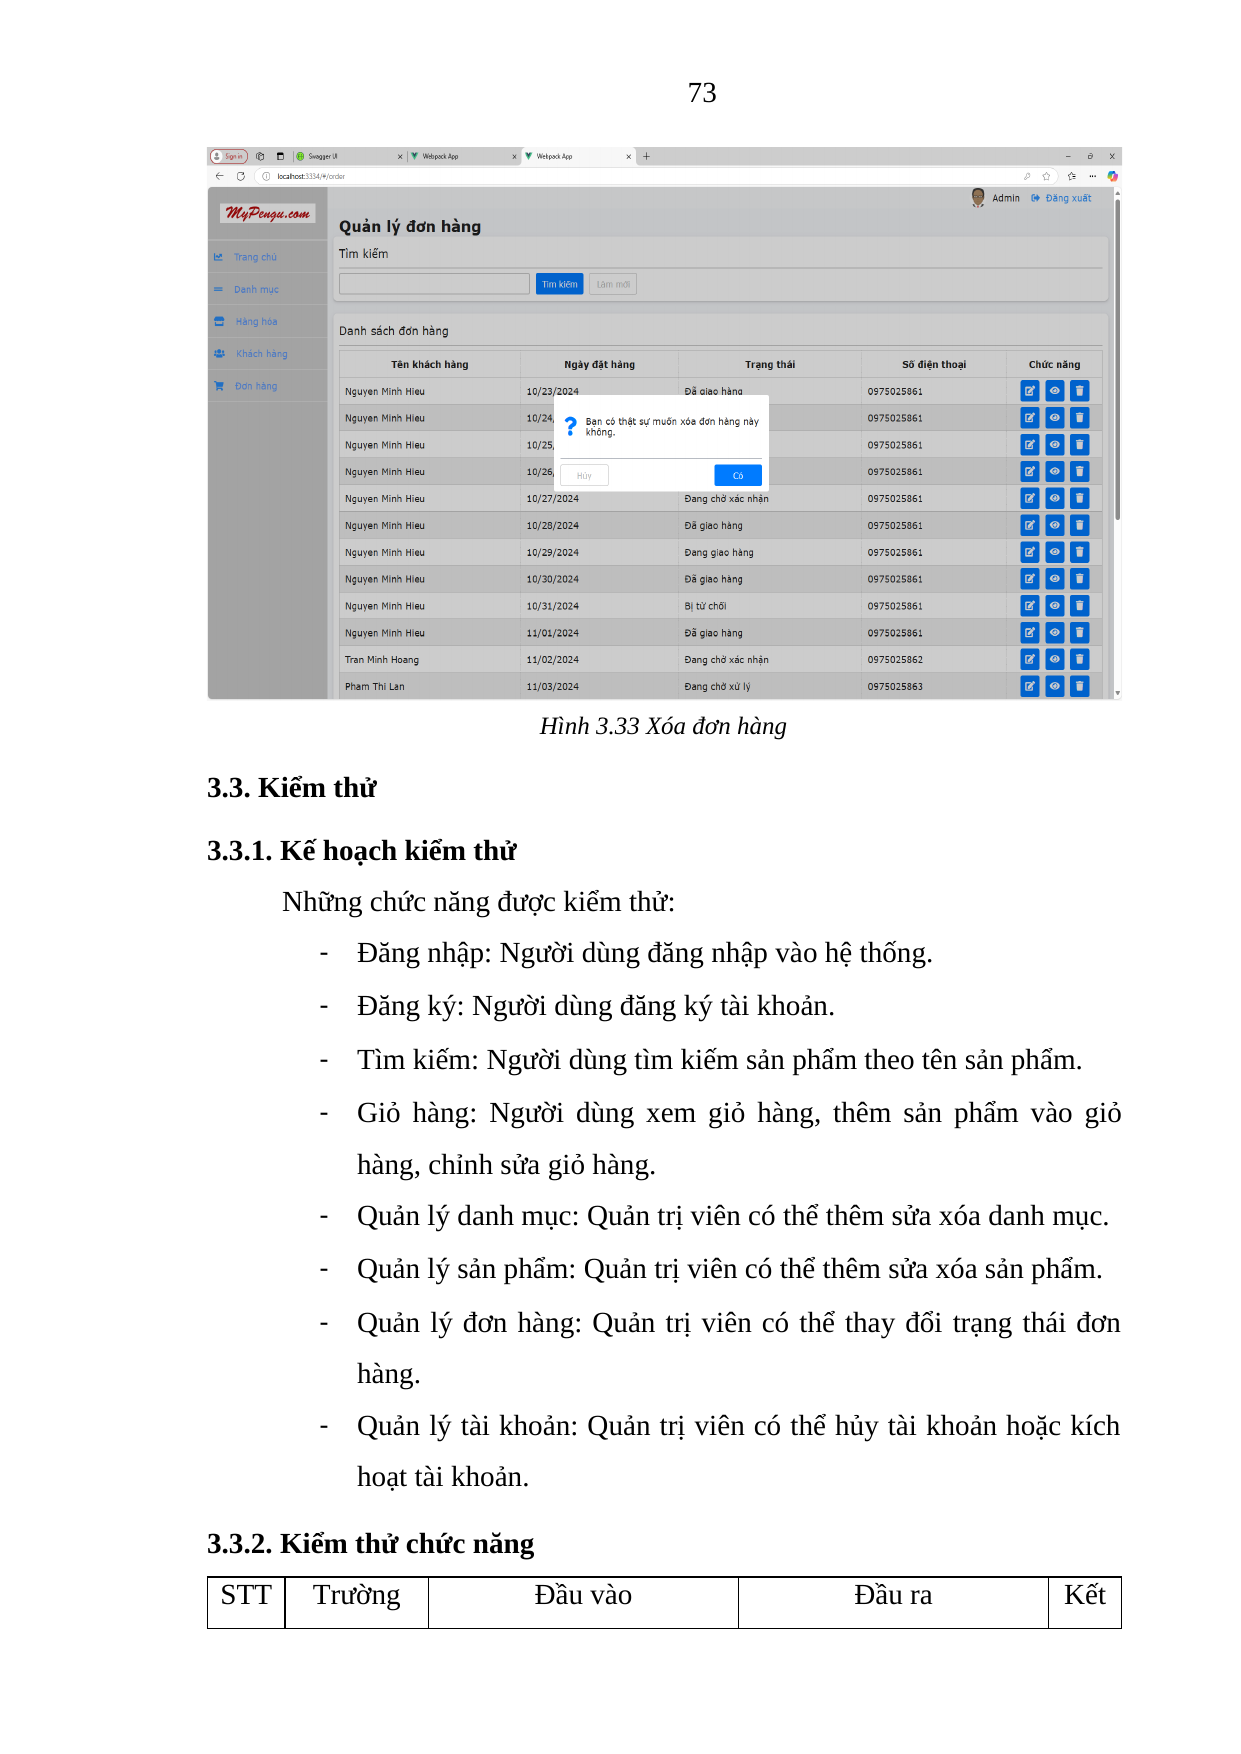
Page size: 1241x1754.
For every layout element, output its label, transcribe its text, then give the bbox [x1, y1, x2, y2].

list Quản lý tài khoản: Quản trị viên có thể hủy tài khoản hoặc kích hoạt tài khoản. [319, 1407, 1122, 1493]
list Đăng ký: Người dùng đăng ký tài khoản. [319, 987, 1122, 1023]
table_header Đầu ra [739, 1578, 1048, 1628]
table_header Trường hợp [286, 1578, 428, 1628]
list Quản lý sản phẩm: Quản trị viên có thể thêm sửa xóa sản phẩm. [319, 1251, 1122, 1286]
text Những chức năng được kiểm thử: [207, 884, 1122, 917]
text Hình 3.33 Xóa đơn hàng [207, 711, 1122, 739]
picture [206, 147, 1123, 701]
list Quản lý danh mục: Quản trị viên có thể thêm sửa xóa danh mục. [319, 1197, 1122, 1233]
table_header Kết quả [1049, 1578, 1121, 1628]
list Tìm kiếm: Người dùng tìm kiếm sản phẩm theo tên sản phẩm. [319, 1041, 1122, 1077]
table_header STT [208, 1578, 284, 1628]
subtitle 3.3. Kiểm thử [207, 771, 1122, 804]
list Đăng nhập: Người dùng đăng nhập vào hệ thống. [319, 934, 1122, 970]
list Quản lý đơn hàng: Quản trị viên có thể thay đổi trạng thái đơn hàng. [319, 1304, 1122, 1390]
subtitle 3.3.1. Kế hoạch kiểm thử [207, 833, 1122, 867]
subtitle 3.3.2. Kiểm thử chức năng [207, 1526, 1122, 1559]
table_header Đầu vào [429, 1578, 738, 1628]
list Giỏ hàng: Người dùng xem giỏ hàng, thêm sản phẩm vào giỏ hàng, chỉnh sửa giỏ hàng. [319, 1094, 1122, 1180]
